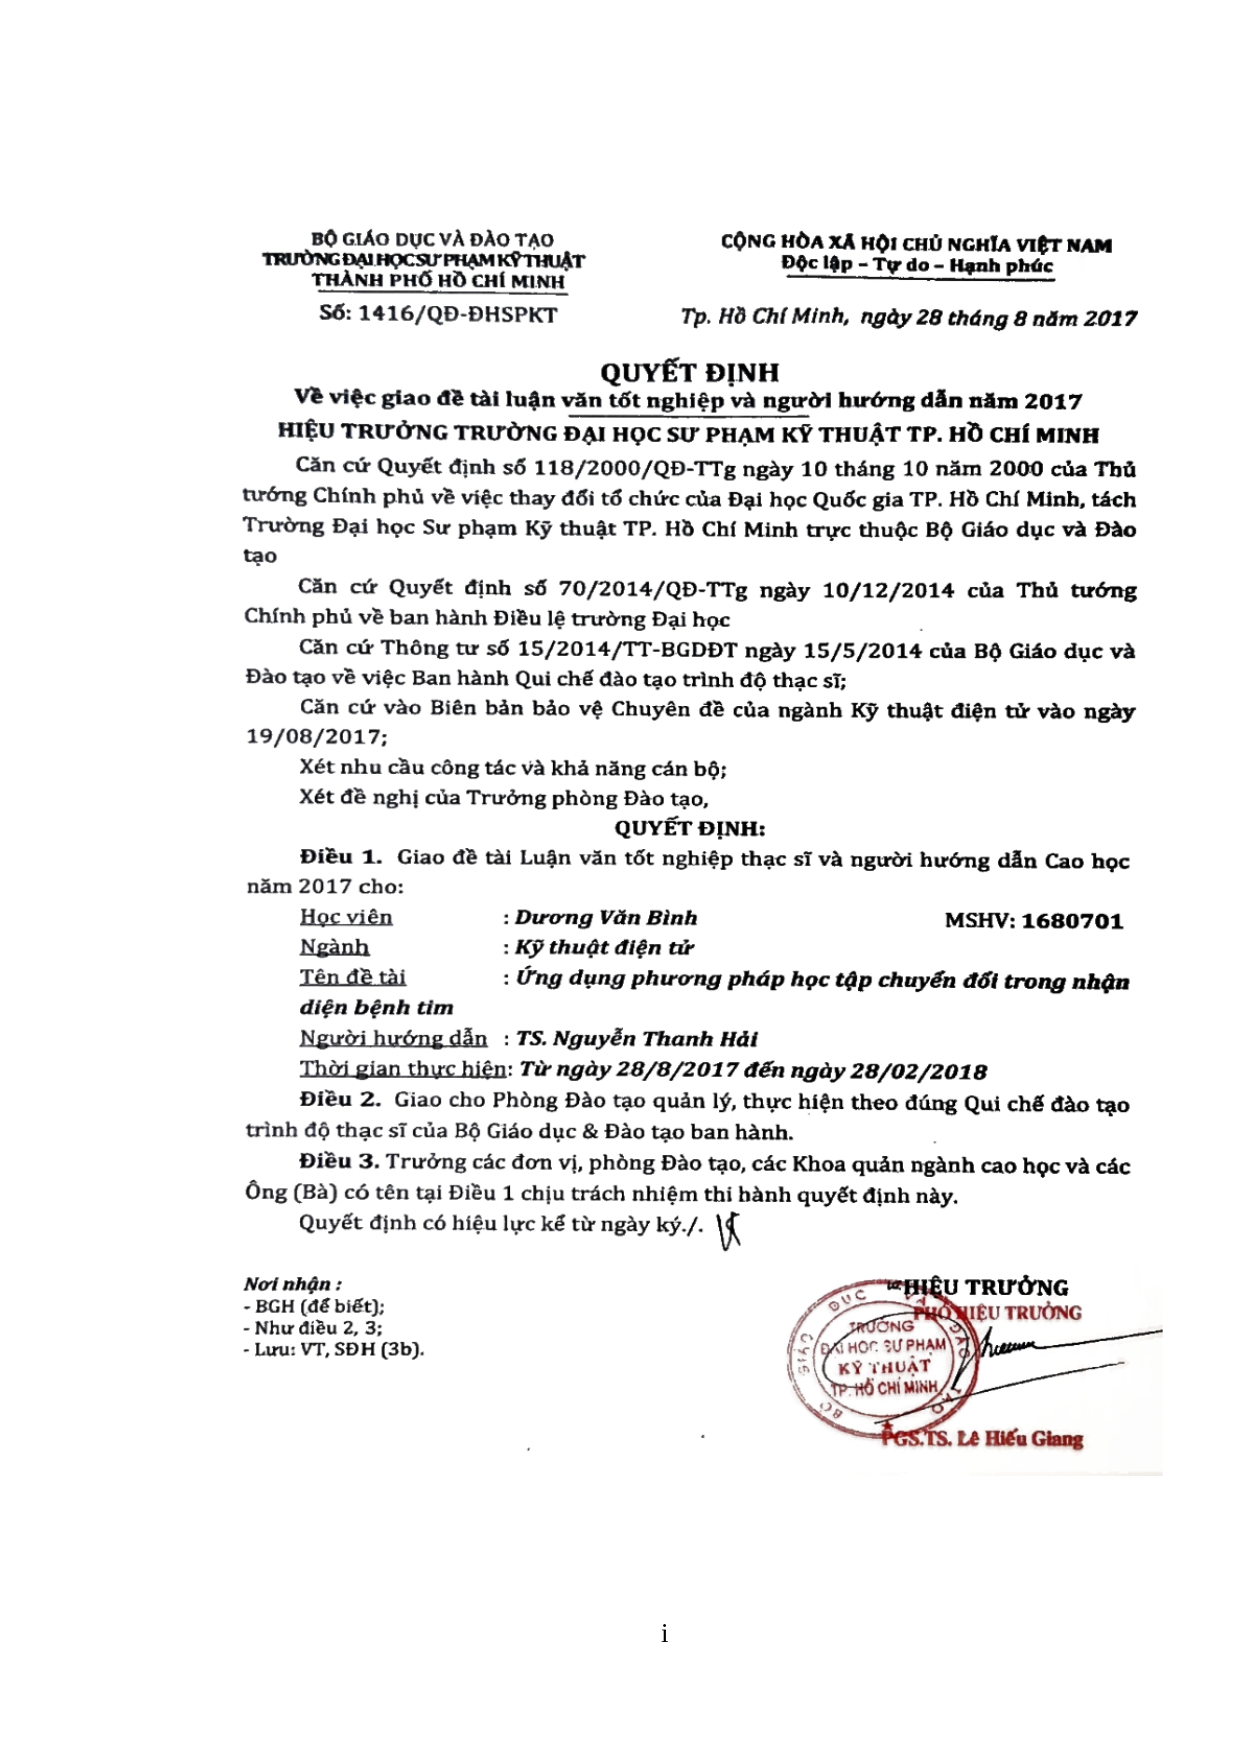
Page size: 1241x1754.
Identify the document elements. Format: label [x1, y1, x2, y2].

picture [208, 195, 1163, 1476]
